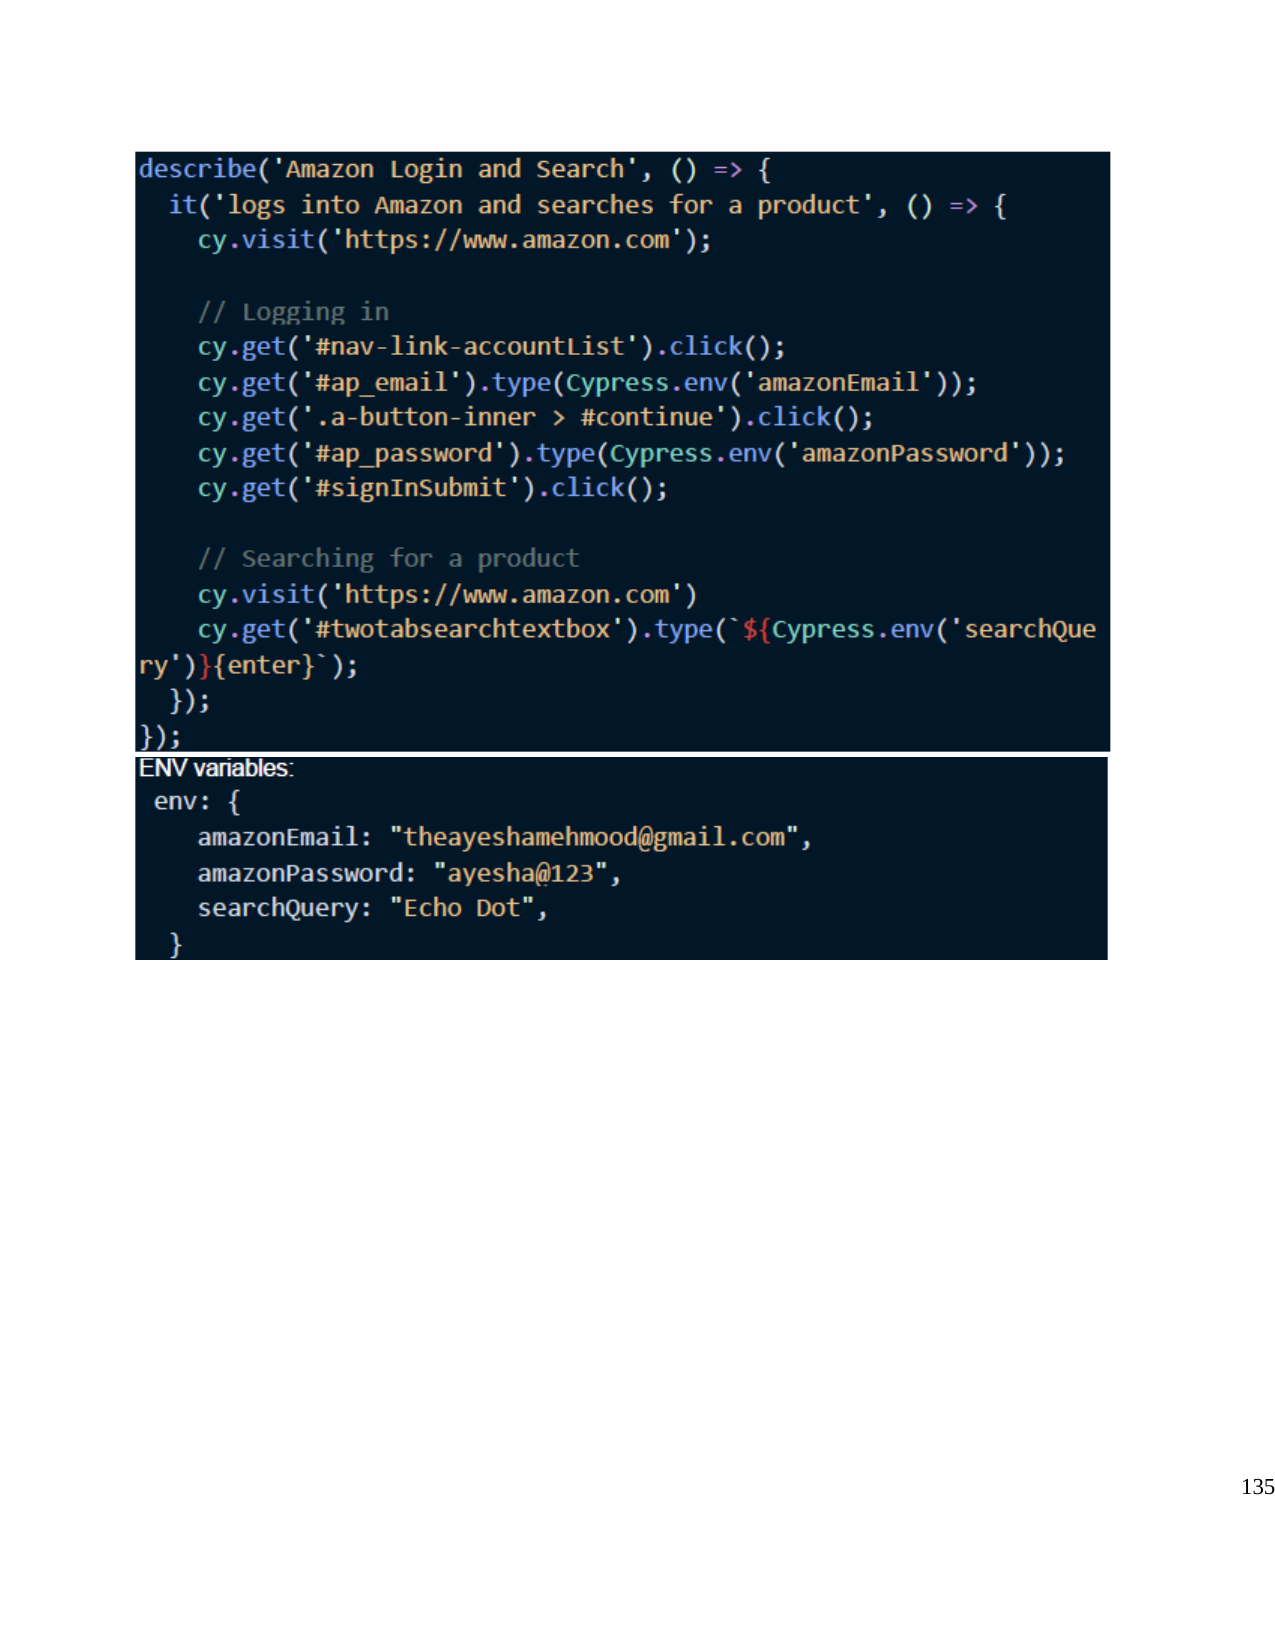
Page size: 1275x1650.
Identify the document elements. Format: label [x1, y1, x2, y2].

picture [135, 150, 1111, 960]
